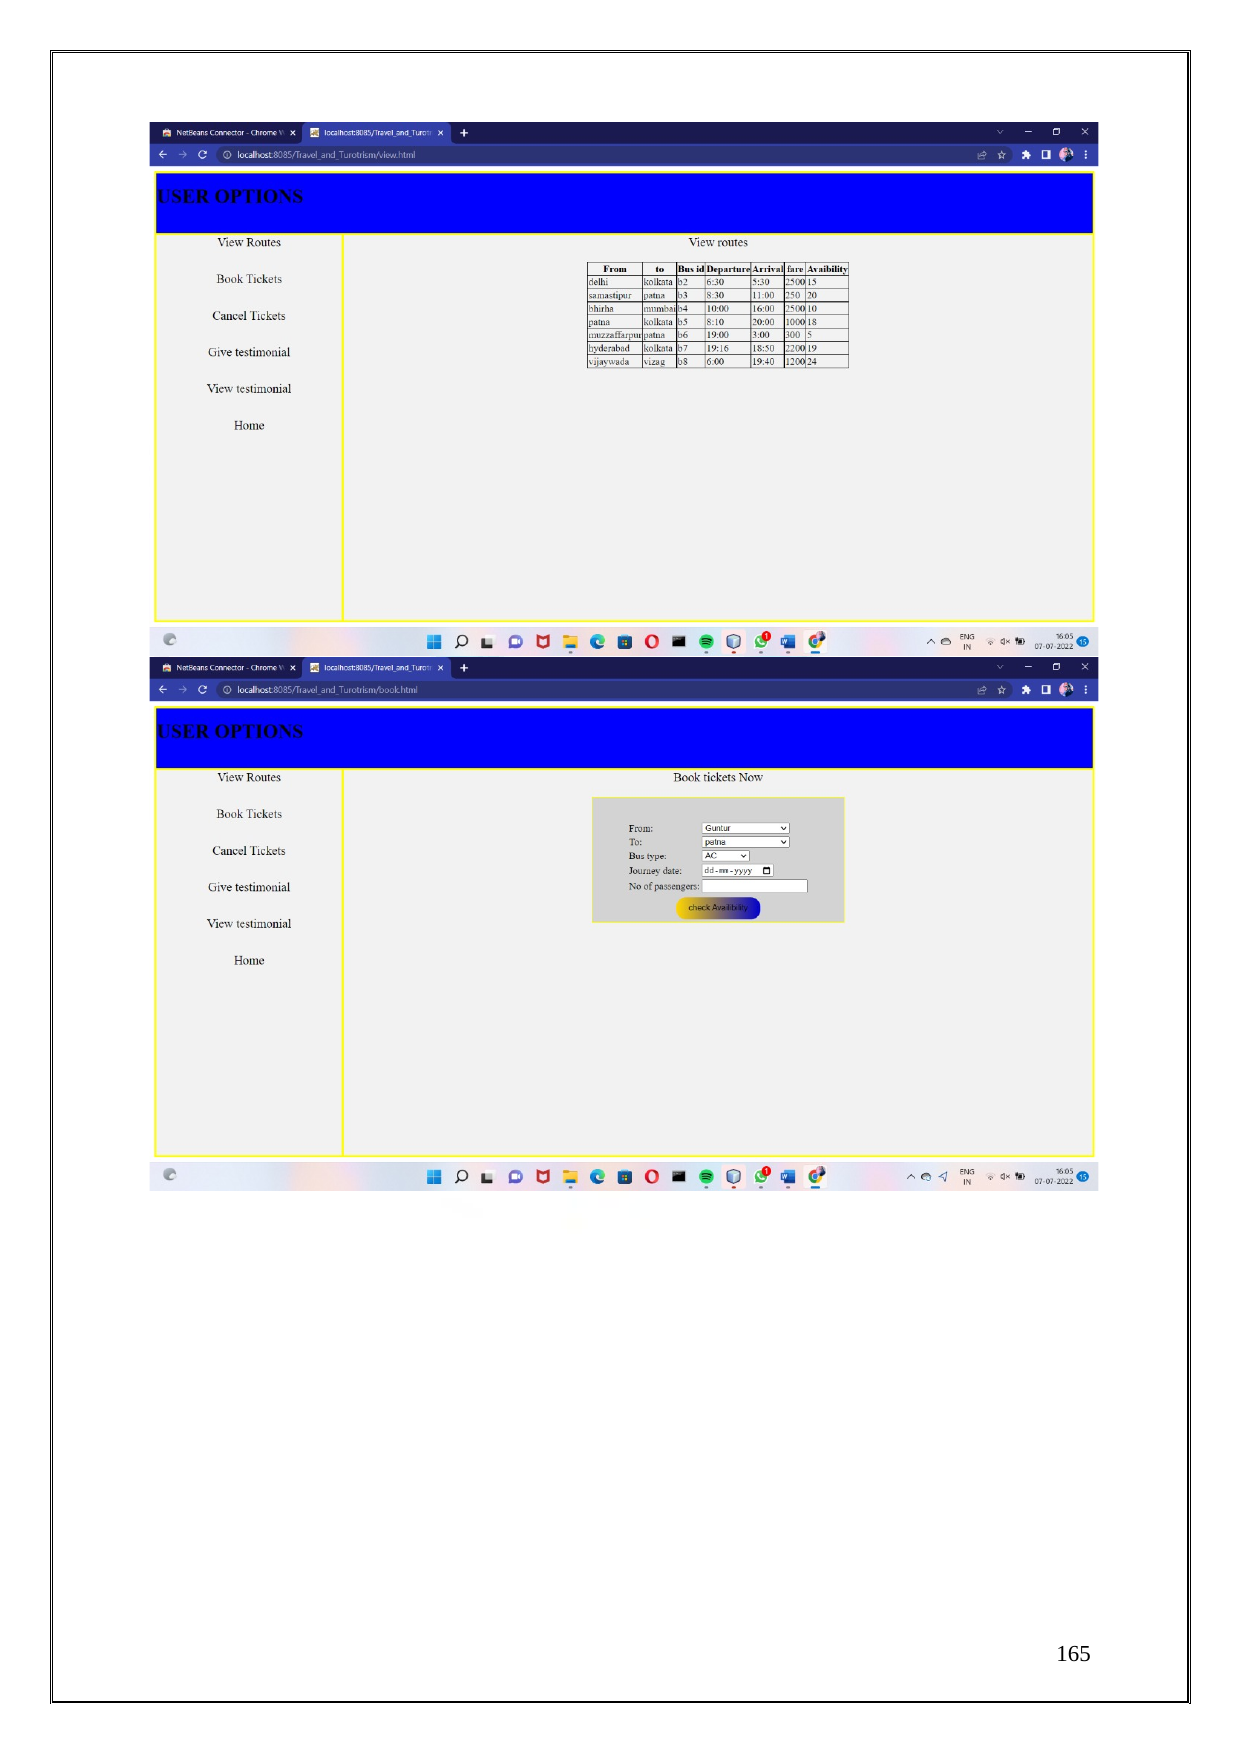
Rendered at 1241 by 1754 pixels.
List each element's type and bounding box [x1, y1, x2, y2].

picture [149, 122, 1099, 1334]
